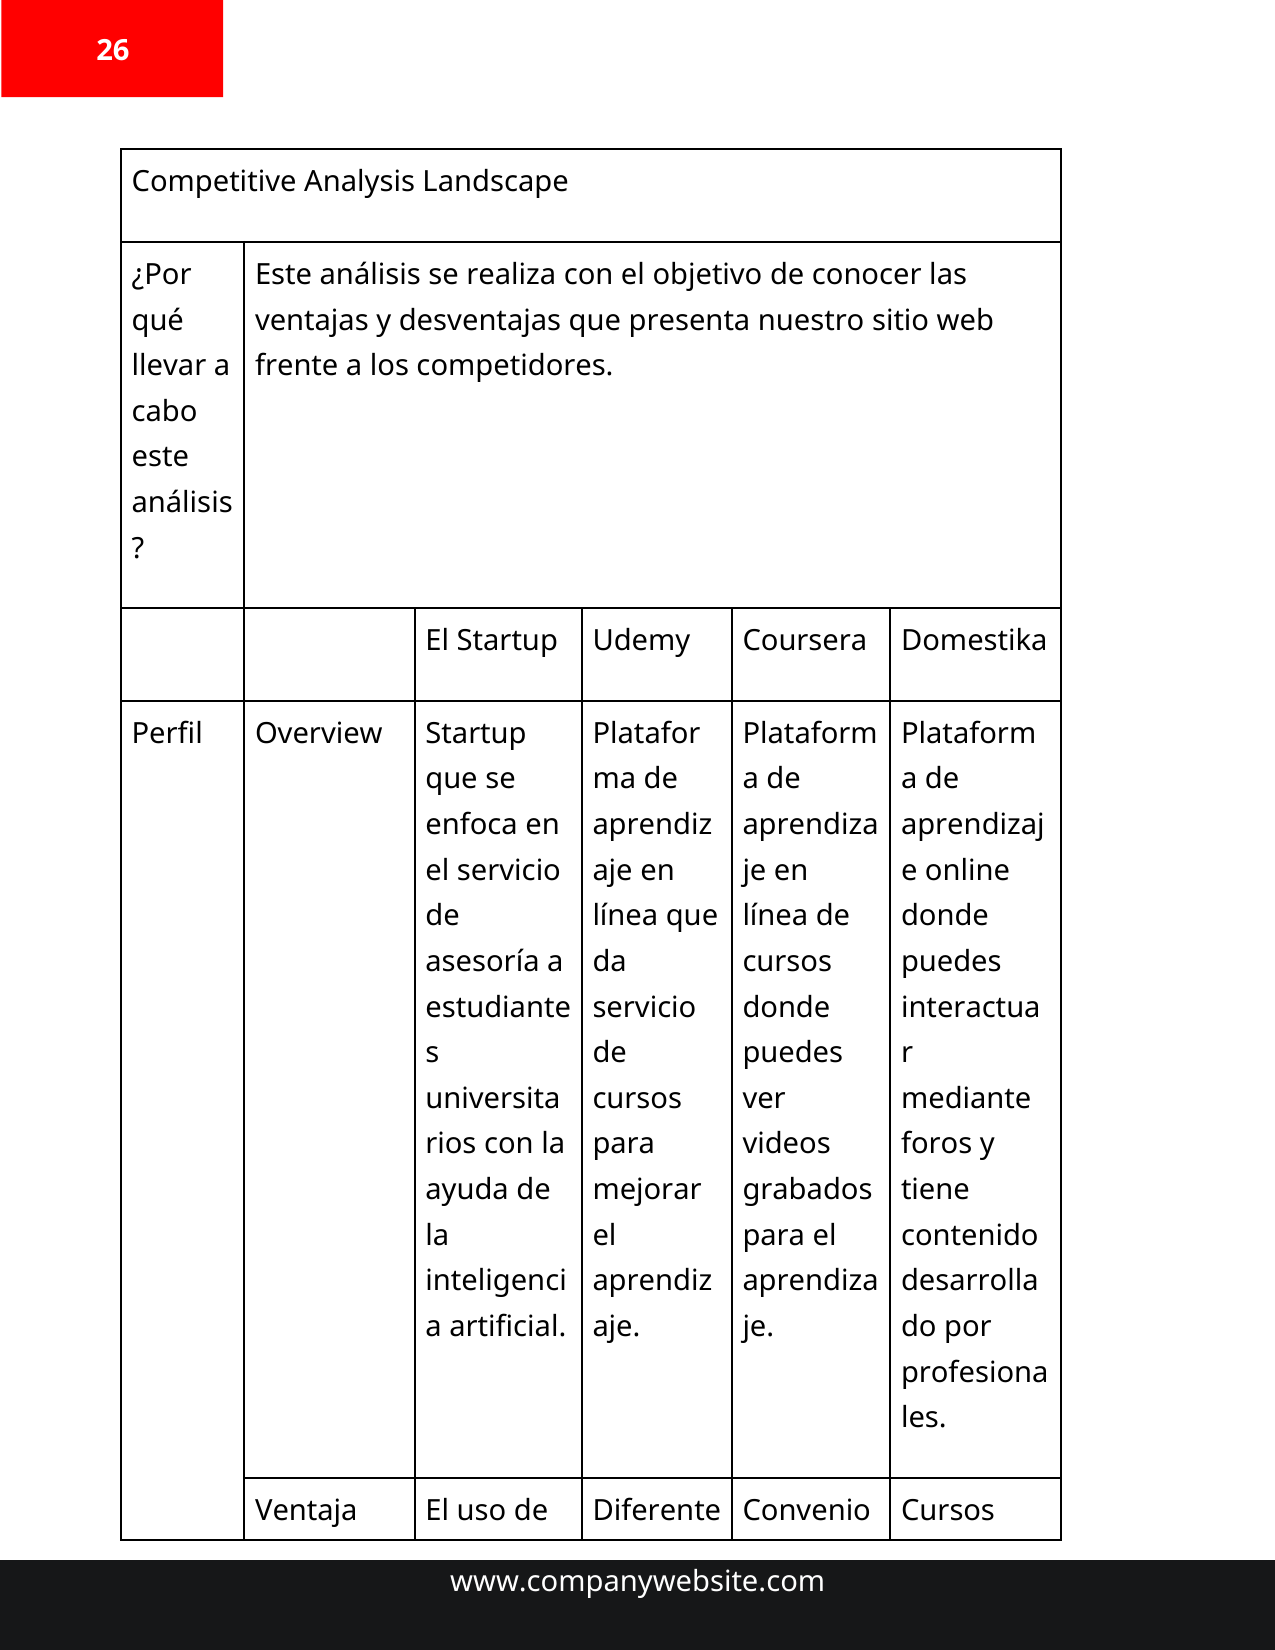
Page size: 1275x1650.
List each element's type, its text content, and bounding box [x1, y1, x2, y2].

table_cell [891, 1479, 1060, 1539]
table_cell Startup que se enfoca en el servicio de asesoría a estudiantes universitarios con la ayuda de la inteligencia artificial. [416, 702, 581, 1477]
table_cell ¿Por qué llevar a cabo este análisis? [122, 243, 243, 607]
table_cell Plataforma de aprendizaje online donde puedes interactuar mediante foros y tiene contenido desarrollado por profesionales. [891, 702, 1060, 1477]
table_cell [416, 1479, 581, 1539]
table_cell Udemy [583, 609, 731, 700]
table_cell Este análisis se realiza con el objetivo de conocer las ventajas y desventajas que presenta nuestro sitio web frente a los competidores. [245, 243, 1060, 607]
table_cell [733, 1479, 889, 1539]
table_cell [583, 1479, 731, 1539]
table_cell El Startup [416, 609, 581, 700]
table_cell [245, 609, 414, 700]
table_header Competitive Analysis Landscape [122, 150, 1060, 241]
table_cell [122, 609, 243, 700]
table_cell Domestika [891, 609, 1060, 700]
table_cell Perfil [122, 702, 243, 1539]
table_cell Coursera [733, 609, 889, 700]
table_cell Plataforma de aprendizaje en línea que da servicio de cursos para mejorar el aprendizaje. [583, 702, 731, 1477]
table_cell Plataforma de aprendizaje en línea de cursos donde puedes ver videos grabados para el aprendizaje. [733, 702, 889, 1477]
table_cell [245, 1479, 414, 1539]
table_cell Overview [245, 702, 414, 1477]
